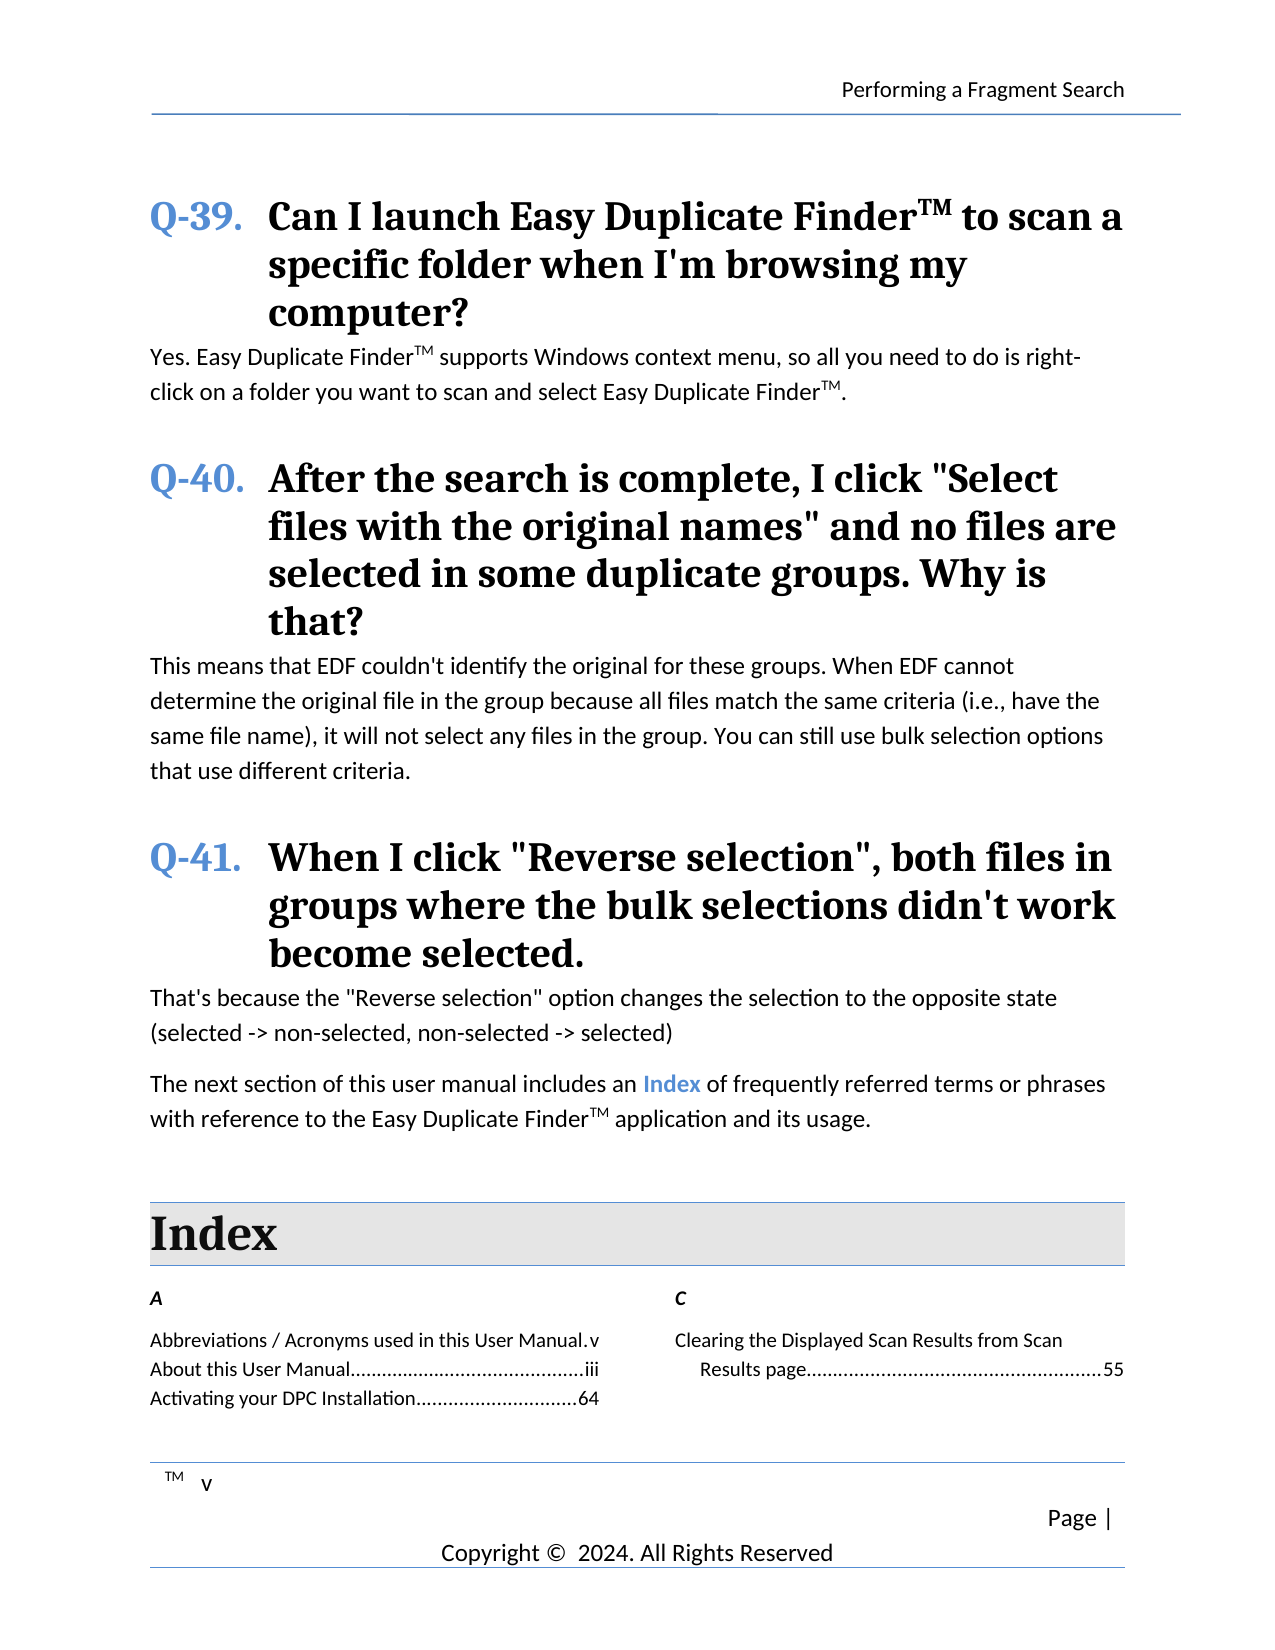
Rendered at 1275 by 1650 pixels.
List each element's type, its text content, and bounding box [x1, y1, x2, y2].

text About this User Manual iii [150, 1356, 600, 1382]
text When I click "Reverse selection", both files in groups where the bulk selections didn't work become selected. [150, 834, 1125, 977]
subtitle C [675, 1285, 1125, 1311]
text The next section of this user manual includes an Index of frequently referred terms or phrases with reference to the Easy Duplicate FinderTM application and its usage. [150, 1069, 1125, 1134]
text Activating your DPC Installation 64 [150, 1385, 600, 1411]
text Abbreviations / Acronyms used in this User Manual v [150, 1327, 600, 1352]
text Yes. Easy Duplicate FinderTM supports Windows context menu, so all you need to do is right-click on a folder you want to scan and select Easy Duplicate FinderTM. [150, 341, 1125, 407]
text Clearing the Displayed Scan Results from Scan Results page 55 [675, 1327, 1125, 1382]
text That's because the "Reverse selection" option changes the selection to the opposite state (selected -> non-selected, non-selected -> selected) [150, 982, 1125, 1047]
text Index [150, 1203, 1125, 1265]
text This means that EDF couldn't identify the original for these groups. When EDF cannot determine the original file in the group because all files match the same criteria (i.e., have the same file name), it will not select any files in the group. You can still use bulk selection options that use different criteria. [150, 650, 1125, 786]
subtitle A [150, 1285, 600, 1311]
text Can I launch Easy Duplicate FinderTM to scan a specific folder when I'm browsing my computer? [150, 193, 1125, 337]
text After the search is complete, I click "Select files with the original names" and no files are selected in some duplicate groups. Why is that? [150, 454, 1125, 646]
